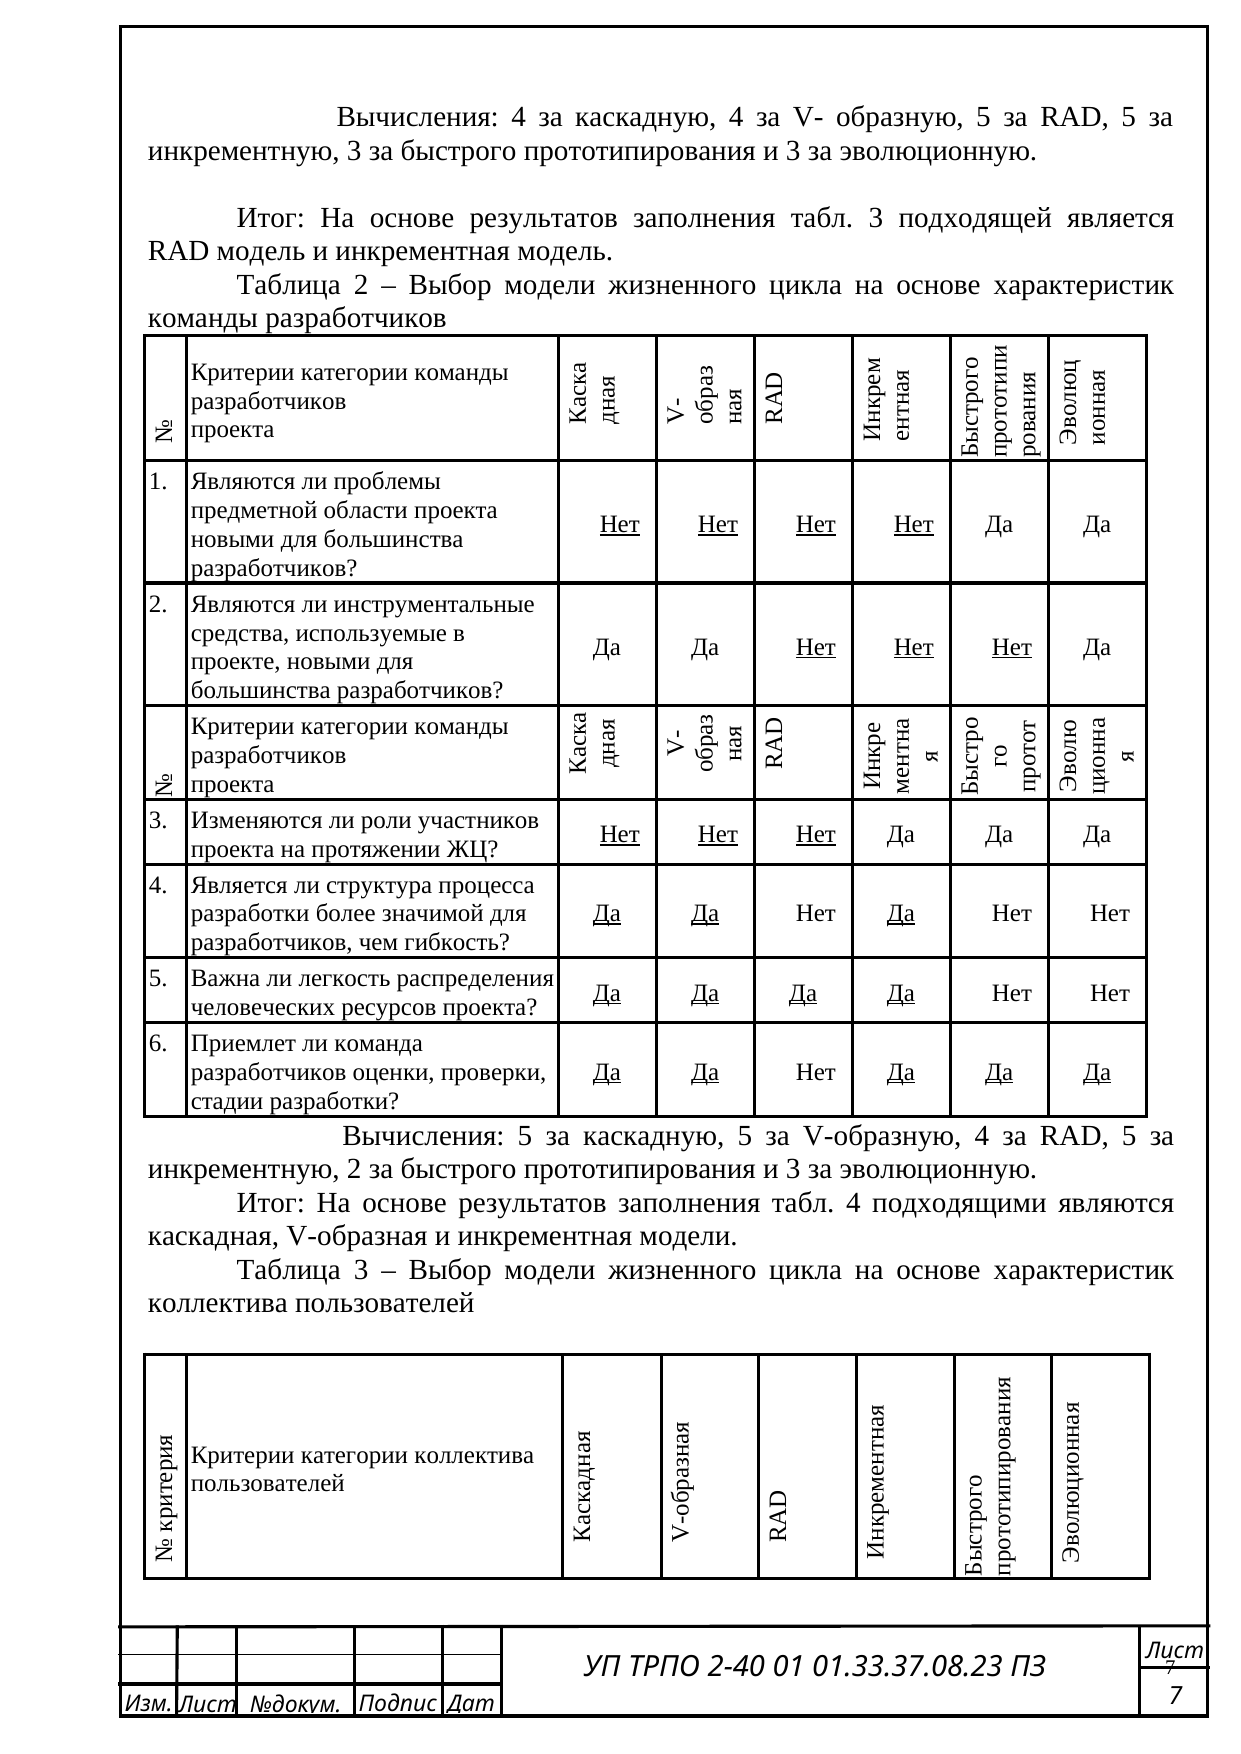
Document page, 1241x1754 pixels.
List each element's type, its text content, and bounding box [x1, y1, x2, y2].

table_cell Да [658, 866, 753, 956]
table_cell Нет [756, 801, 851, 862]
table_header RAD [760, 1356, 855, 1577]
text Вычисления: 4 за каскадную, 4 за V- образную, 5 за RAD, 5 за инкрементную, 3 за быстрого прототипирования и 3 за эволюционную. [148, 99, 1175, 166]
table_cell Да [560, 866, 655, 956]
table_cell Нет [952, 959, 1047, 1021]
table_cell Нет [560, 462, 655, 581]
table_cell 2. [146, 585, 185, 704]
table_cell Нет [952, 866, 1047, 956]
table_header № критерия [146, 337, 185, 459]
table_header Эволюционная [1053, 1356, 1148, 1577]
table_cell Да [854, 1024, 949, 1114]
text Итог: На основе результатов заполнения табл. 3 подходящей является RAD модель и инкрементная модель. [148, 200, 1175, 267]
table_cell Да [952, 1024, 1047, 1114]
table_cell Важна ли легкость распределения человеческих ресурсов проекта? [188, 959, 557, 1021]
table_cell Да [854, 866, 949, 956]
table_cell Инкрементная [854, 707, 949, 797]
table_cell Являются ли проблемы предметной области проекта новыми для большинства разработчиков? [188, 462, 557, 581]
text Вычисления: 5 за каскадную, 5 за V-образную, 4 за RAD, 5 за инкрементную, 2 за быстрого прототипирования и 3 за эволюционную. [148, 1118, 1175, 1185]
table_cell Да [560, 585, 655, 704]
text Итог: На основе результатов заполнения табл. 4 подходящими являются каскадная, V-образная и инкрементная модели. [148, 1185, 1175, 1252]
table_cell Эволюционная [1050, 707, 1145, 797]
table_cell 3. [146, 801, 185, 862]
table_cell Да [560, 1024, 655, 1114]
table_header № критерия [146, 1356, 185, 1577]
table_cell Да [1050, 801, 1145, 862]
table_header Критерии категории команды разработчиков проекта [188, 337, 557, 459]
table_cell Нет [1050, 866, 1145, 956]
table_header Инкрементная [854, 337, 949, 459]
text Таблица 2 – Выбор модели жизненного цикла на основе характеристик команды разработчиков [148, 267, 1175, 334]
table_cell Критерии категории команды разработчиков проекта [188, 707, 557, 797]
table_cell № критерия [146, 707, 185, 797]
table_cell V-образная [658, 707, 753, 797]
table_cell Да [658, 585, 753, 704]
table_header Эволюционная [1050, 337, 1145, 459]
table_cell Нет [756, 1024, 851, 1114]
table_cell Да [756, 959, 851, 1021]
table_cell Изменяются ли роли участников проекта на протяжении ЖЦ? [188, 801, 557, 862]
table_cell Нет [756, 585, 851, 704]
table_cell Нет [756, 462, 851, 581]
table_header V-образная [658, 337, 753, 459]
table_cell Нет [658, 801, 753, 862]
table_cell Нет [658, 462, 753, 581]
table_header Критерии категории коллектива пользователей [188, 1356, 561, 1577]
table_cell Нет [854, 585, 949, 704]
table_header RAD [756, 337, 851, 459]
table_cell Да [1050, 585, 1145, 704]
table_cell Нет [1050, 959, 1145, 1021]
table_cell 4. [146, 866, 185, 956]
table_header Инкрементная [858, 1356, 953, 1577]
table_cell Да [952, 801, 1047, 862]
table_cell Каскадная [560, 707, 655, 797]
table_cell 6. [146, 1024, 185, 1114]
table_header V-образная [663, 1356, 757, 1577]
table_cell 5. [146, 959, 185, 1021]
table_cell Да [1050, 462, 1145, 581]
table_cell Да [854, 801, 949, 862]
table_cell Является ли структура процесса разработки более значимой для разработчиков, чем гибкость? [188, 866, 557, 956]
table_cell Нет [854, 462, 949, 581]
table_cell Да [658, 959, 753, 1021]
table_cell Нет [756, 866, 851, 956]
table_cell Да [854, 959, 949, 1021]
table_header Быстрого прототипирования [956, 1356, 1050, 1577]
table_cell Да [658, 1024, 753, 1114]
table_cell Да [1050, 1024, 1145, 1114]
table_cell Нет [560, 801, 655, 862]
table_header Каскадная [560, 337, 655, 459]
table_cell Да [560, 959, 655, 1021]
table_cell Быстрого прототипирования [952, 707, 1047, 797]
table_cell 1. [146, 462, 185, 581]
table_cell Являются ли инструментальные средства, используемые в проекте, новыми для большинства разработчиков? [188, 585, 557, 704]
table_header Быстрого прототипирования [952, 337, 1047, 459]
table_cell RAD [756, 707, 851, 797]
text Таблица 3 – Выбор модели жизненного цикла на основе характеристик коллектива пользователей [148, 1252, 1175, 1319]
table_cell Приемлет ли команда разработчиков оценки, проверки, стадии разработки? [188, 1024, 557, 1114]
table_header Каскадная [564, 1356, 660, 1577]
table_cell Да [952, 462, 1047, 581]
table_cell Нет [952, 585, 1047, 704]
